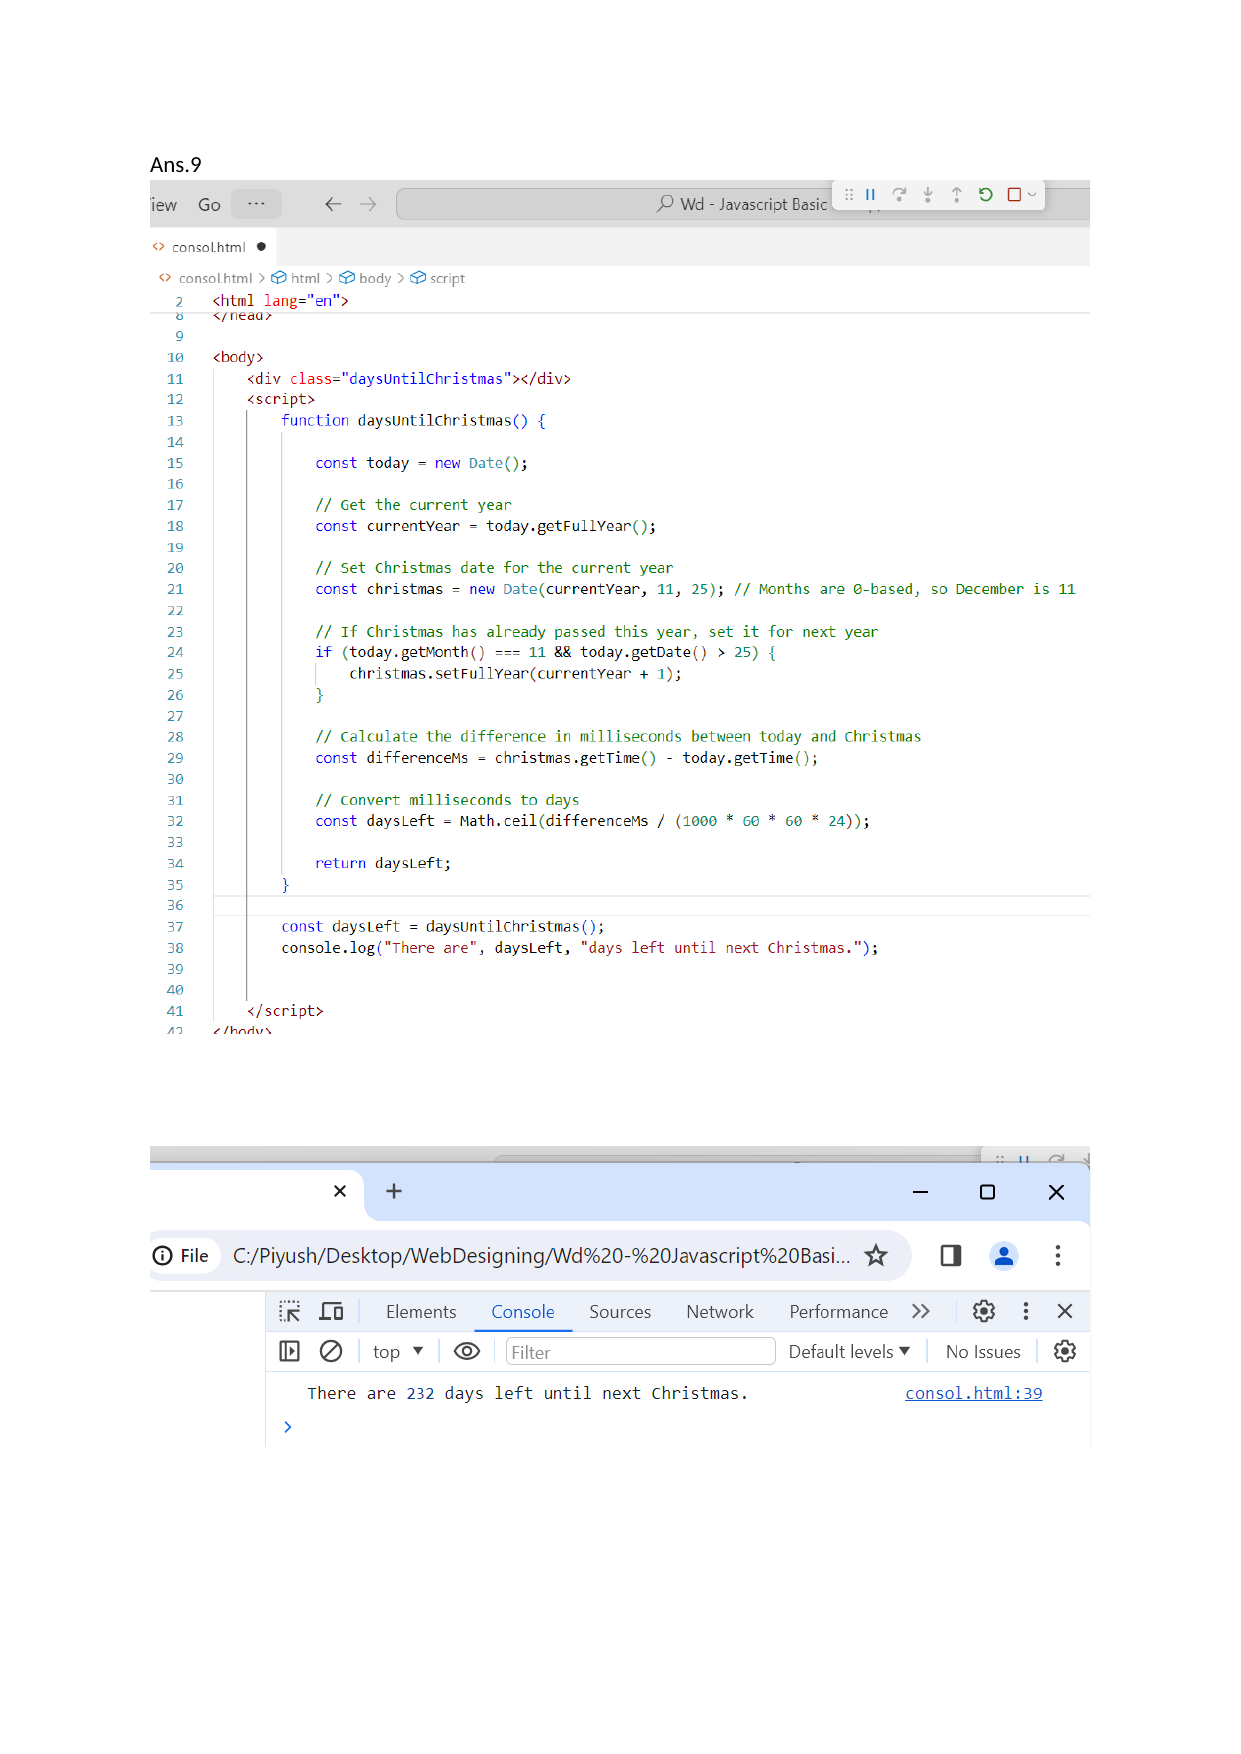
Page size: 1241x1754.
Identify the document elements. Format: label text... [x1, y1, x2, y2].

picture [150, 1146, 1091, 1447]
text Ans.9 [150, 150, 1090, 180]
picture [150, 180, 1091, 1034]
